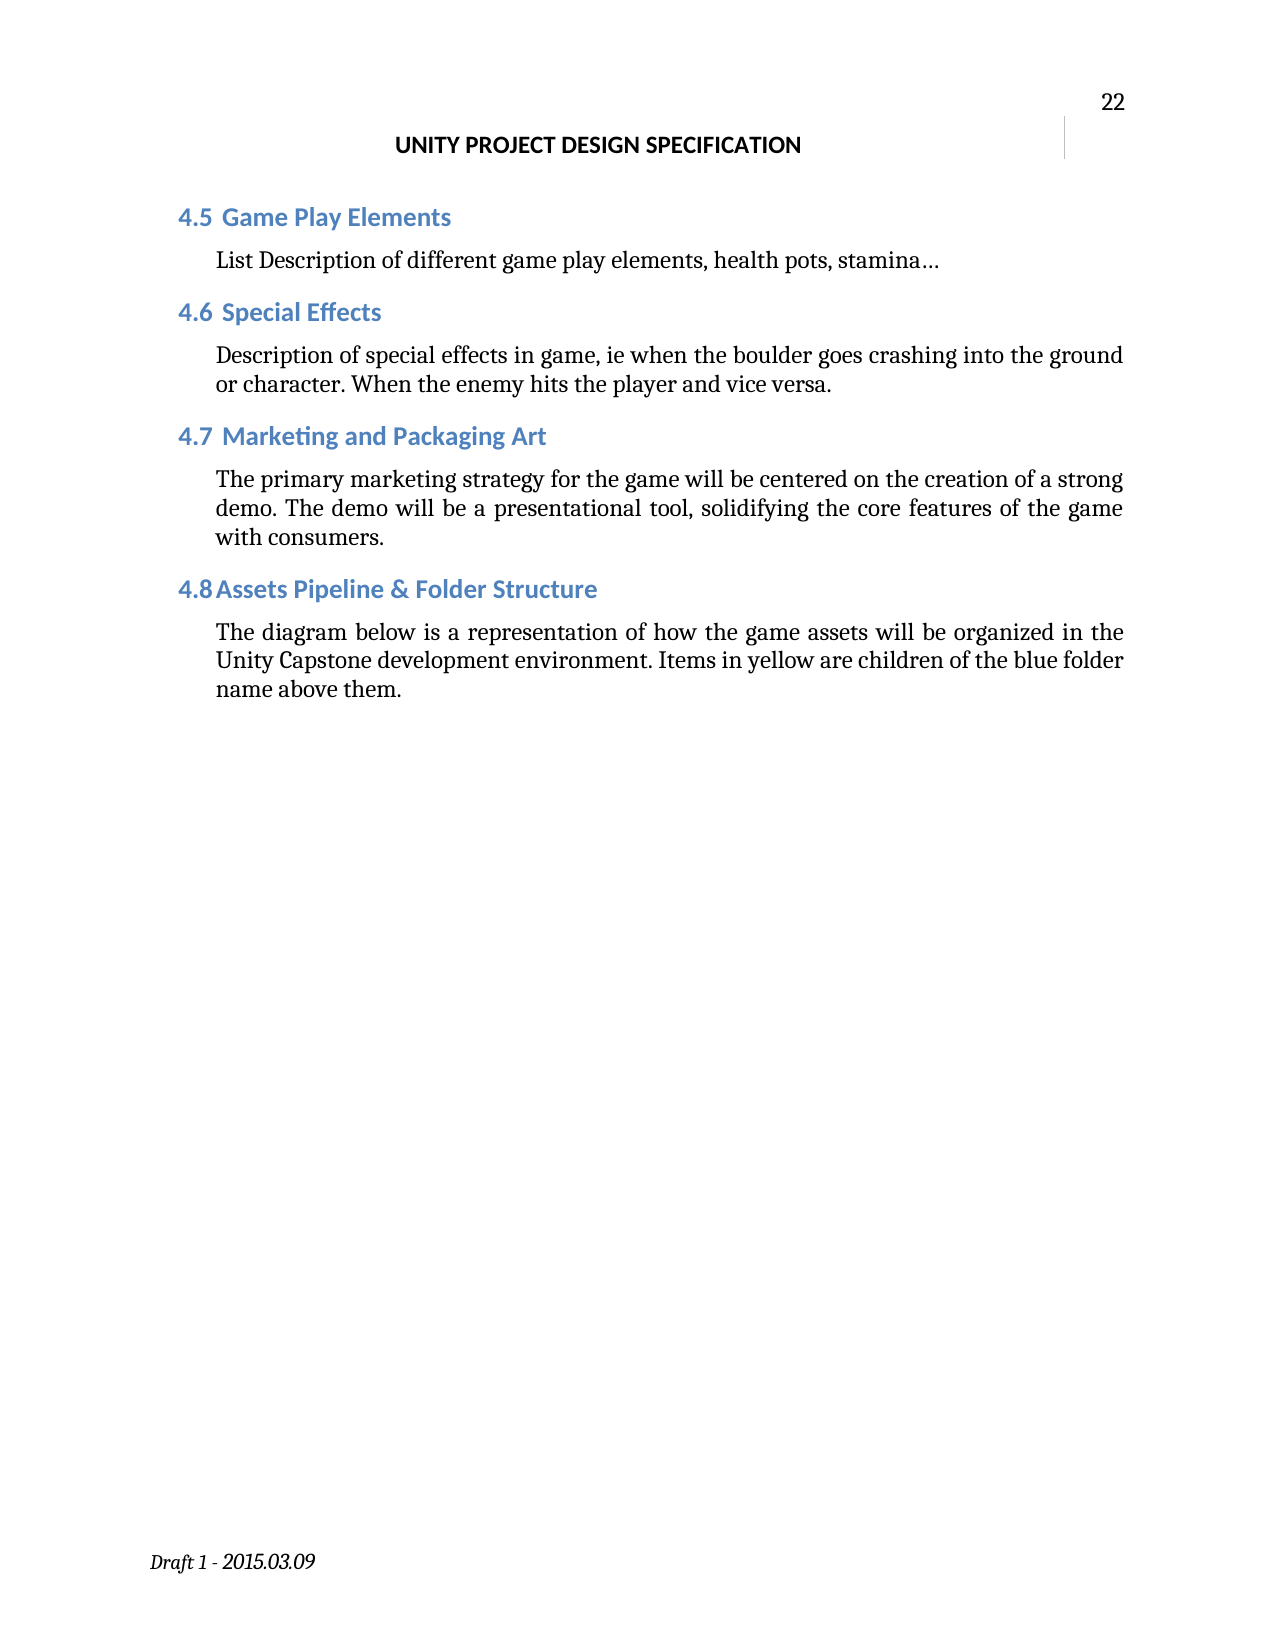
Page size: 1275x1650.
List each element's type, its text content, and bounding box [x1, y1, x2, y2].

subtitle Assets Pipeline & Folder Structure [178, 572, 1125, 605]
subtitle Marketing and Packaging Art [178, 419, 1125, 452]
text The diagram below is a representation of how the game assets will be organized in the Unity Capstone development environment. Items in yellow are children of the blue folder name above them. [216, 618, 1125, 704]
text Description of special effects in game, ie when the boulder goes crashing into the ground or character. When the enemy hits the player and vice versa. [216, 341, 1125, 399]
subtitle Game Play Elements [178, 201, 1125, 233]
subtitle Special Effects [178, 296, 1125, 329]
text The primary marketing strategy for the game will be centered on the creation of a strong demo. The demo will be a presentational tool, solidifying the core features of the game with consumers. [216, 465, 1125, 551]
text List Description of different game play elements, health pots, stamina… [216, 246, 1125, 275]
